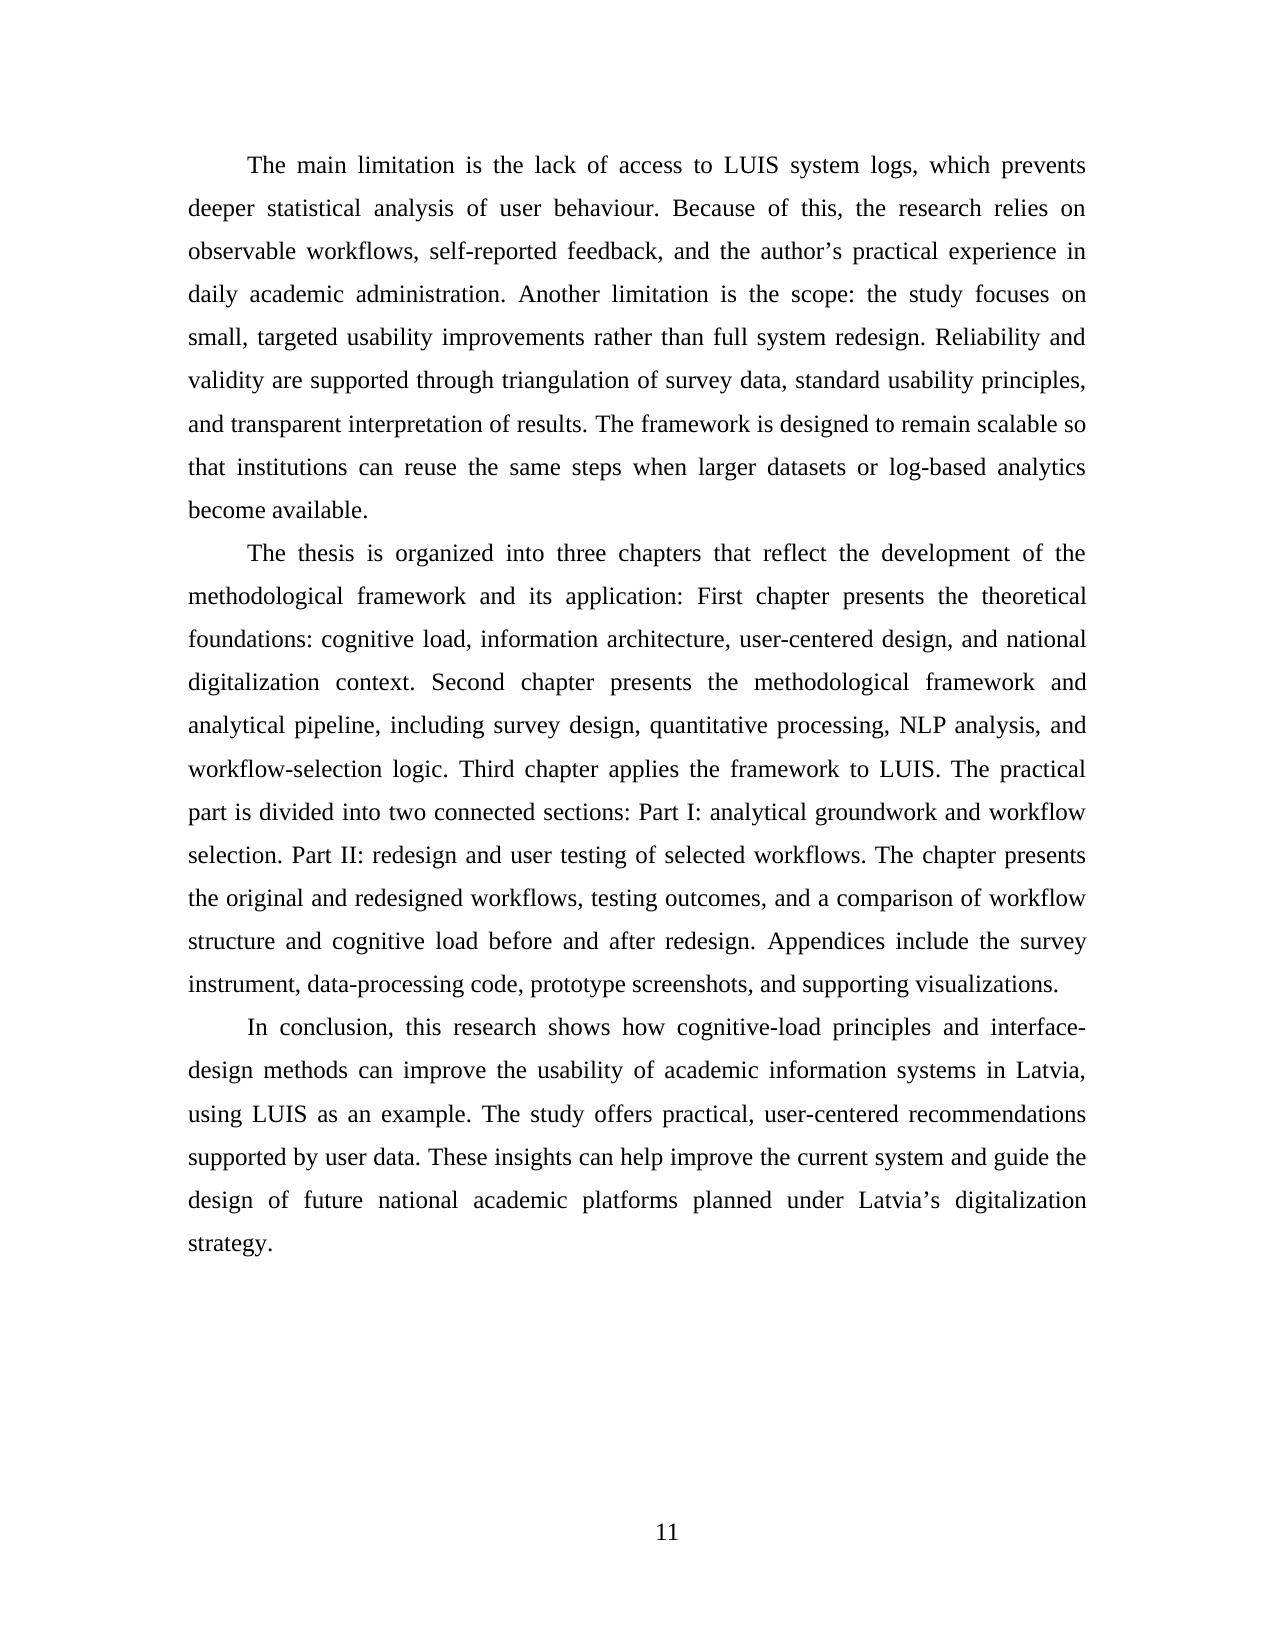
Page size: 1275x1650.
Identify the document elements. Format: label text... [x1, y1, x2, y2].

text The main limitation is the lack of access to LUIS system logs, which prevents deeper statistical analysis of user behaviour. Because of this, the research relies on observable workflows, self-reported feedback, and the author’s practical experience in daily academic administration. Another limitation is the scope: the study focuses on small, targeted usability improvements rather than full system redesign. Reliability and validity are supported through triangulation of survey data, standard usability principles, and transparent interpretation of results. The framework is designed to remain scalable so that institutions can reuse the same steps when larger datasets or log-based analytics become available. [188, 150, 1087, 524]
text The thesis is organized into three chapters that reflect the development of the methodological framework and its application: First chapter presents the theoretical foundations: cognitive load, information architecture, user-centered design, and national digitalization context. Second chapter presents the methodological framework and analytical pipeline, including survey design, quantitative processing, NLP analysis, and workflow-selection logic. Third chapter applies the framework to LUIS. The practical part is divided into two connected sections: Part I: analytical groundwork and workflow selection. Part II: redesign and user testing of selected workflows. The chapter presents the original and redesigned workflows, testing outcomes, and a comparison of workflow structure and cognitive load before and after redesign. Appendices include the survey instrument, data-processing code, prototype screenshots, and supporting visualizations. [188, 538, 1087, 998]
text In conclusion, this research shows how cognitive-load principles and interface-design methods can improve the usability of academic information systems in Latvia, using LUIS as an example. The study offers practical, user-centered recommendations supported by user data. These insights can help improve the current system and guide the design of future national academic platforms planned under Latvia’s digitalization strategy. [188, 1012, 1087, 1257]
